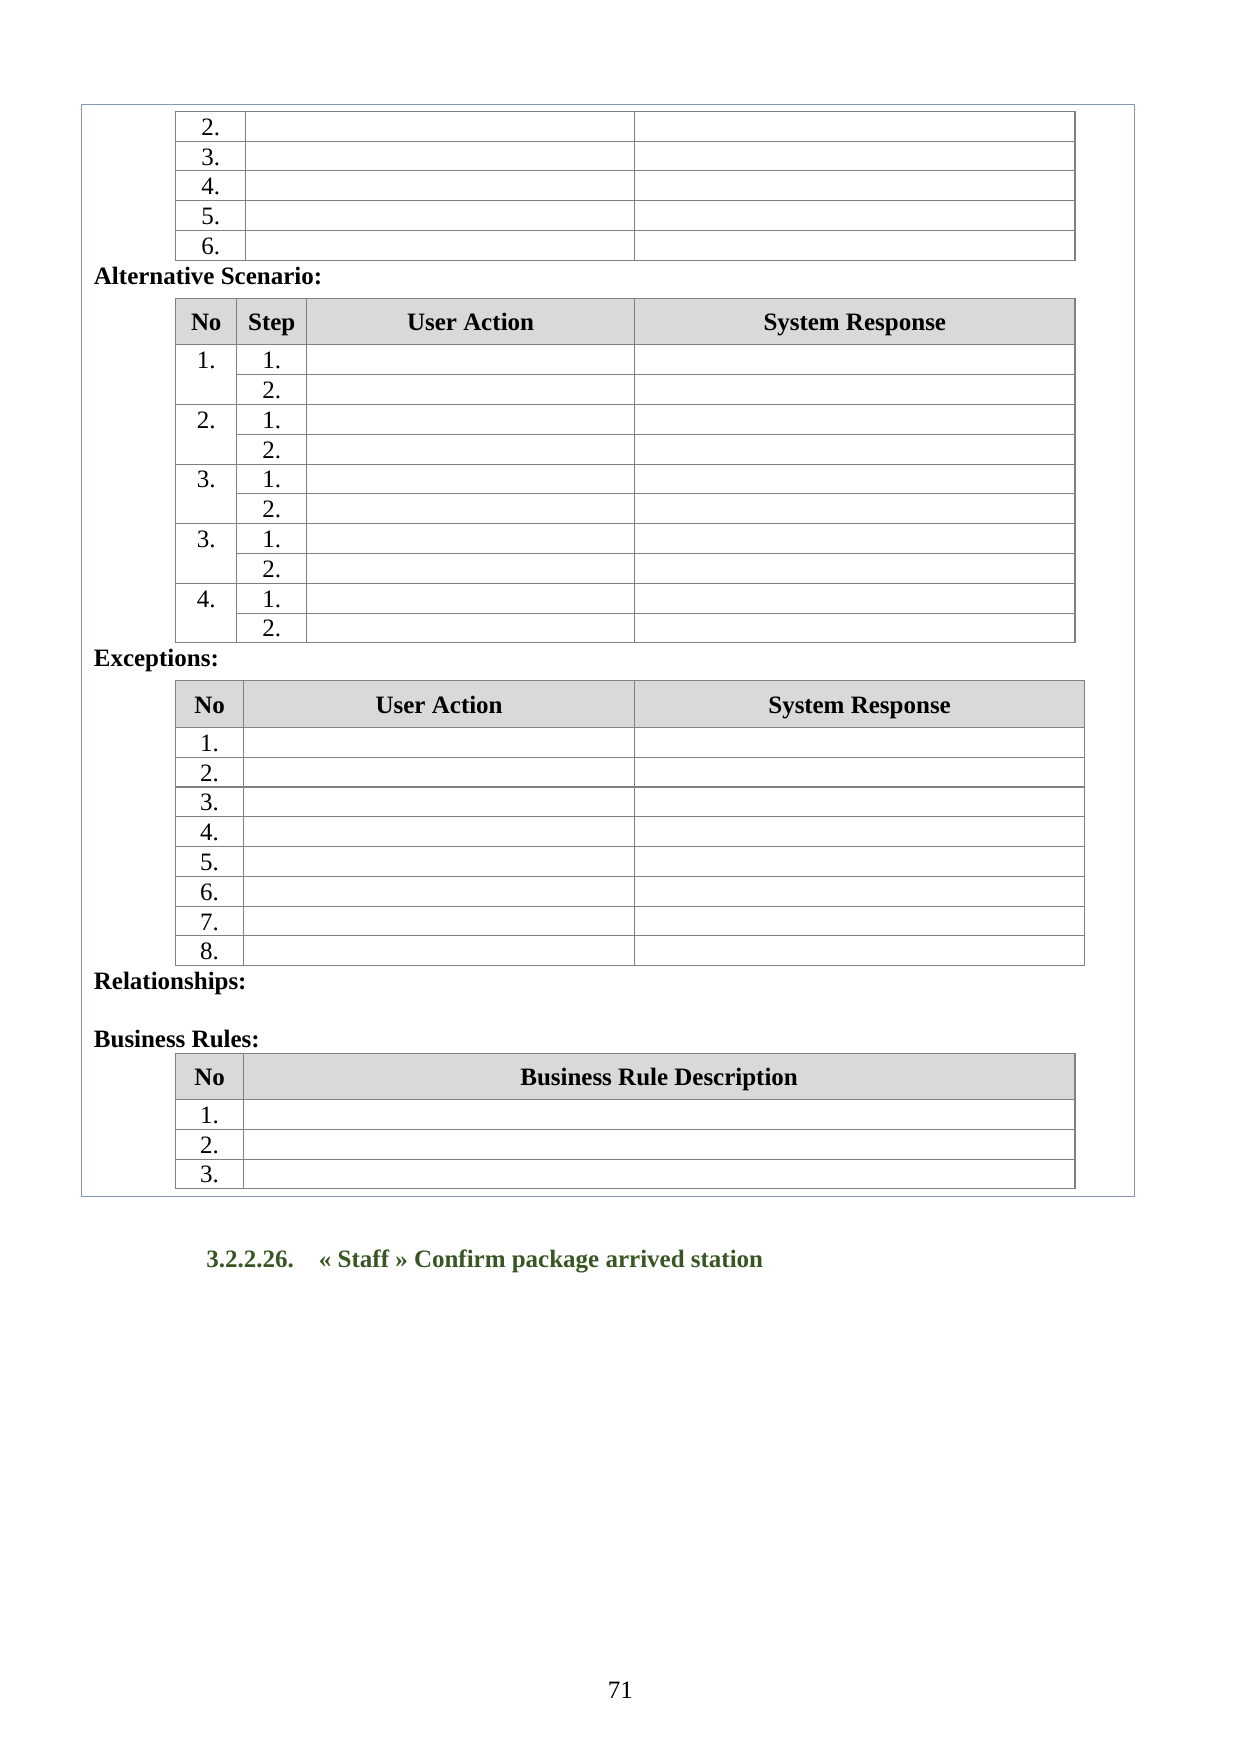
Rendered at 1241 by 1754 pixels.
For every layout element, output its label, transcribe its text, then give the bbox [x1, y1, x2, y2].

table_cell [82, 105, 1134, 1196]
subtitle « Staff » Confirm package arrived station [206, 1244, 1146, 1273]
